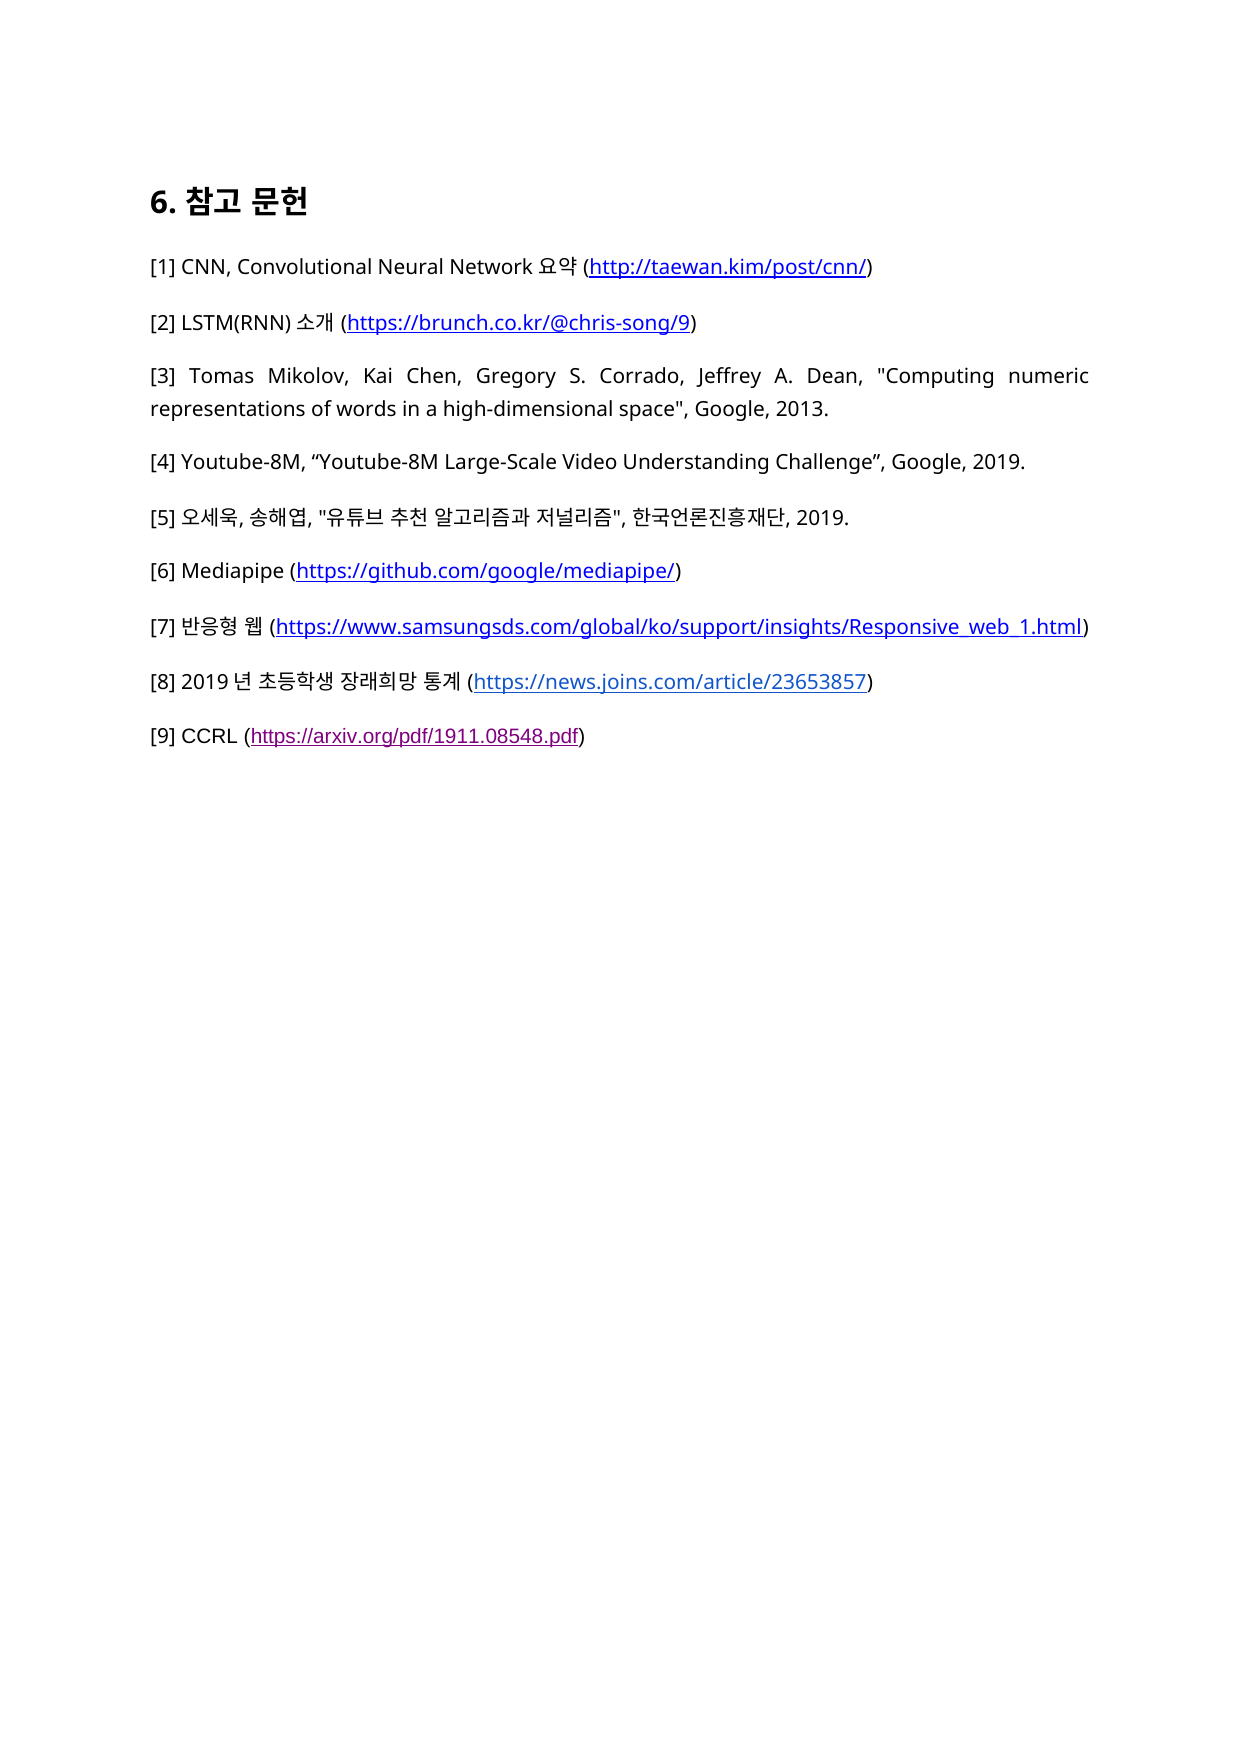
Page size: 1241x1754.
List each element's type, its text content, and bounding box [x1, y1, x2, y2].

text [2] LSTM(RNN) 소개 (https://brunch.co.kr/@chris-song/9) [150, 306, 1090, 336]
text [6] Mediapipe (https://github.com/google/mediapipe/) [150, 557, 1090, 585]
text [9] CCRL (https://arxiv.org/pdf/1911.08548.pdf) [150, 721, 1090, 750]
text [3] Tomas Mikolov, Kai Chen, Gregory S. Corrado, Jeffrey A. Dean, "Computing numeric representations of words in a high-dimensional space", Google, 2013. [150, 361, 1090, 422]
text [5] 오세욱, 송해엽, "유튜브 추천 알고리즘과 저널리즘", 한국언론진흥재단, 2019. [150, 501, 1090, 531]
text [8] 2019년 초등학생 장래희망 통계 (https://news.joins.com/article/23653857) [150, 666, 1090, 696]
text 6. 참고 문헌 [150, 177, 1090, 223]
text [4] Youtube-8M, “Youtube-8M Large-Scale Video Understanding Challenge”, Google, 2019. [150, 447, 1090, 476]
text [1] CNN, Convolutional Neural Network 요약 (http://taewan.kim/post/cnn/) [150, 250, 1090, 281]
text [7] 반응형 웹 (https://www.samsungsds.com/global/ko/support/insights/Responsive_web_1.html) [150, 610, 1090, 640]
